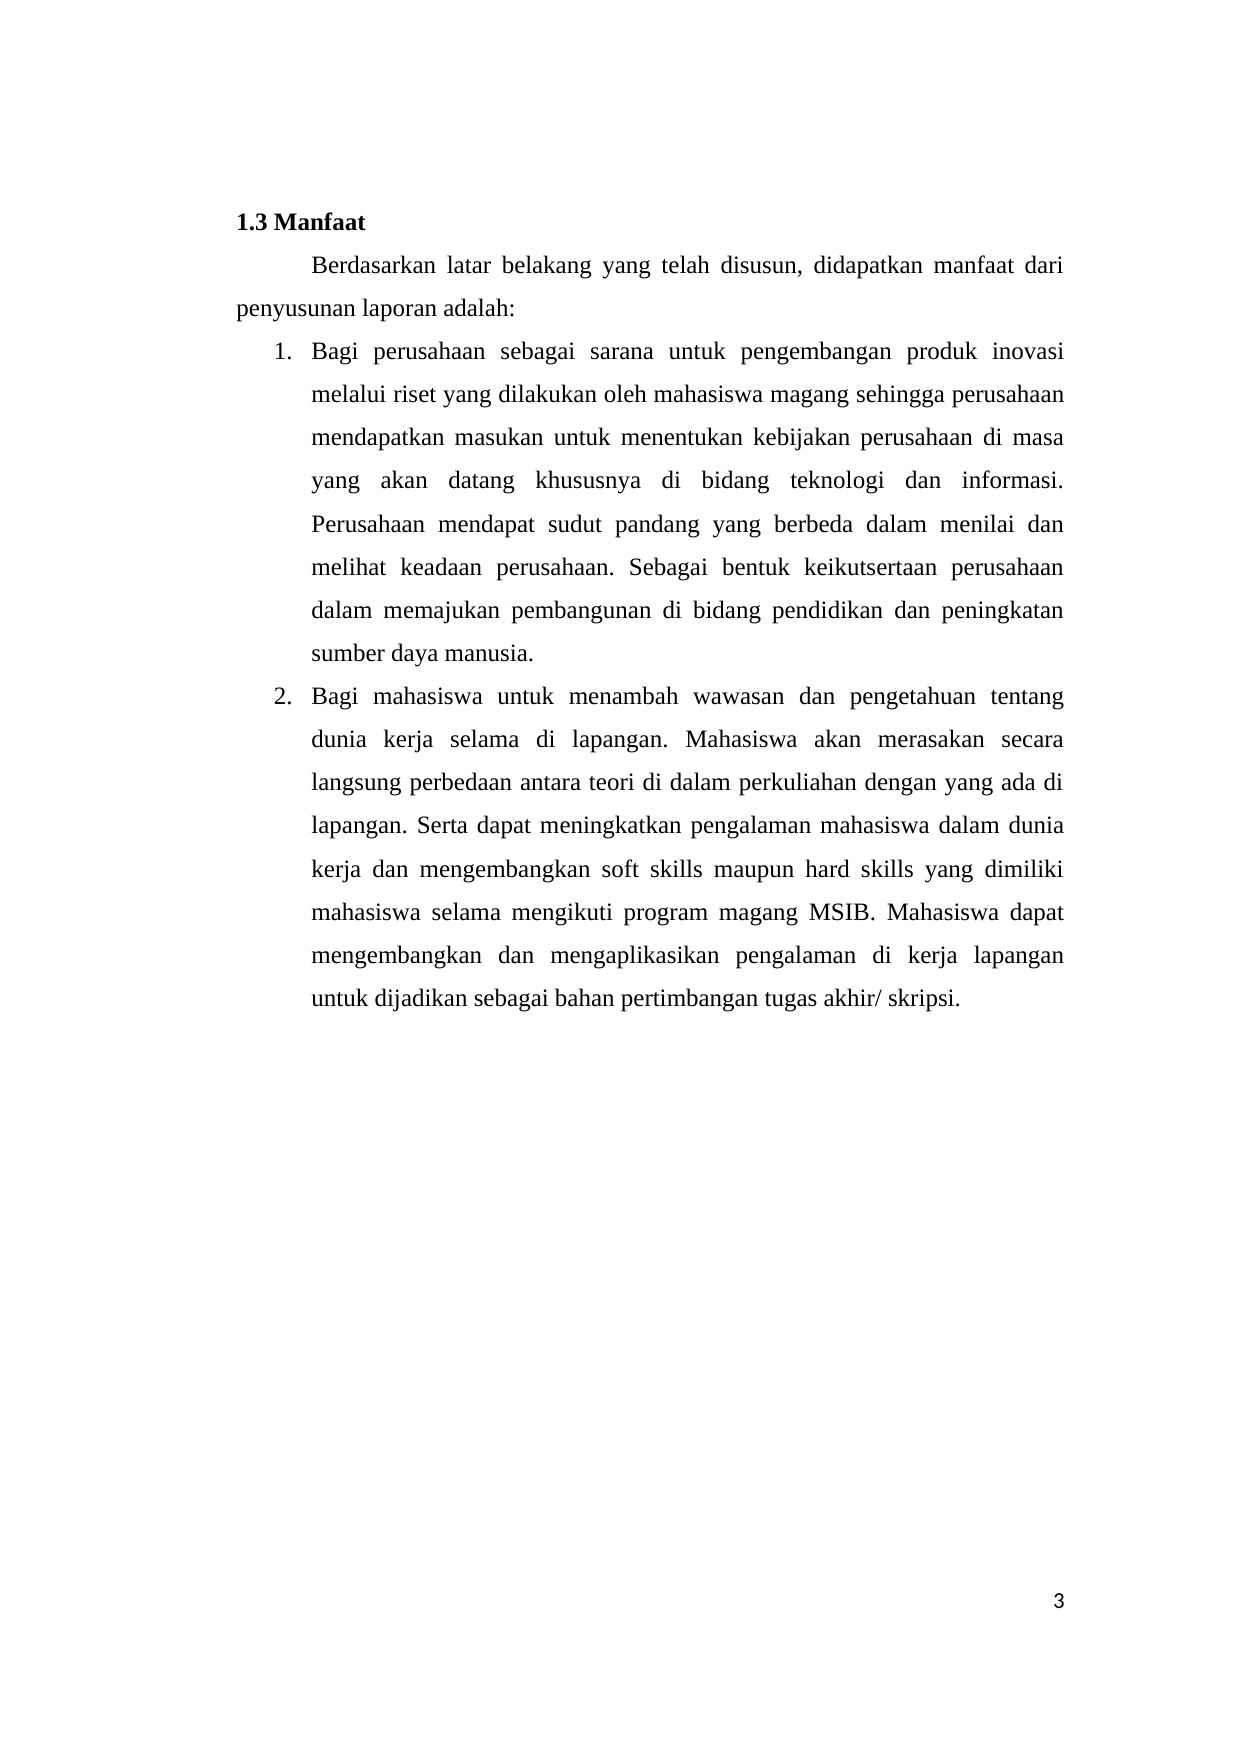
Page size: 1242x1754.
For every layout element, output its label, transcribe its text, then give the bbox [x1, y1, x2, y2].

list Bagi mahasiswa untuk menambah wawasan dan pengetahuan tentang dunia kerja selama di lapangan. Mahasiswa akan merasakan secara langsung perbedaan antara teori di dalam perkuliahan dengan yang ada di lapangan. Serta dapat meningkatkan pengalaman mahasiswa dalam dunia kerja dan mengembangkan soft skills maupun hard skills yang dimiliki mahasiswa selama mengikuti program magang MSIB. Mahasiswa dapat mengembangkan dan mengaplikasikan pengalaman di kerja lapangan untuk dijadikan sebagai bahan pertimbangan tugas akhir/ skripsi. [274, 681, 1064, 1012]
list Bagi perusahaan sebagai sarana untuk pengembangan produk inovasi melalui riset yang dilakukan oleh mahasiswa magang sehingga perusahaan mendapatkan masukan untuk menentukan kebijakan perusahaan di masa yang akan datang khususnya di bidang teknologi dan informasi. Perusahaan mendapat sudut pandang yang berbeda dalam menilai dan melihat keadaan perusahaan. Sebagai bentuk keikutsertaan perusahaan dalam memajukan pembangunan di bidang pendidikan dan peningkatan sumber daya manusia. [274, 336, 1064, 667]
text Berdasarkan latar belakang yang telah disusun, didapatkan manfaat dari penyusunan laporan adalah: [236, 250, 1064, 322]
subtitle Manfaat [236, 207, 1064, 236]
